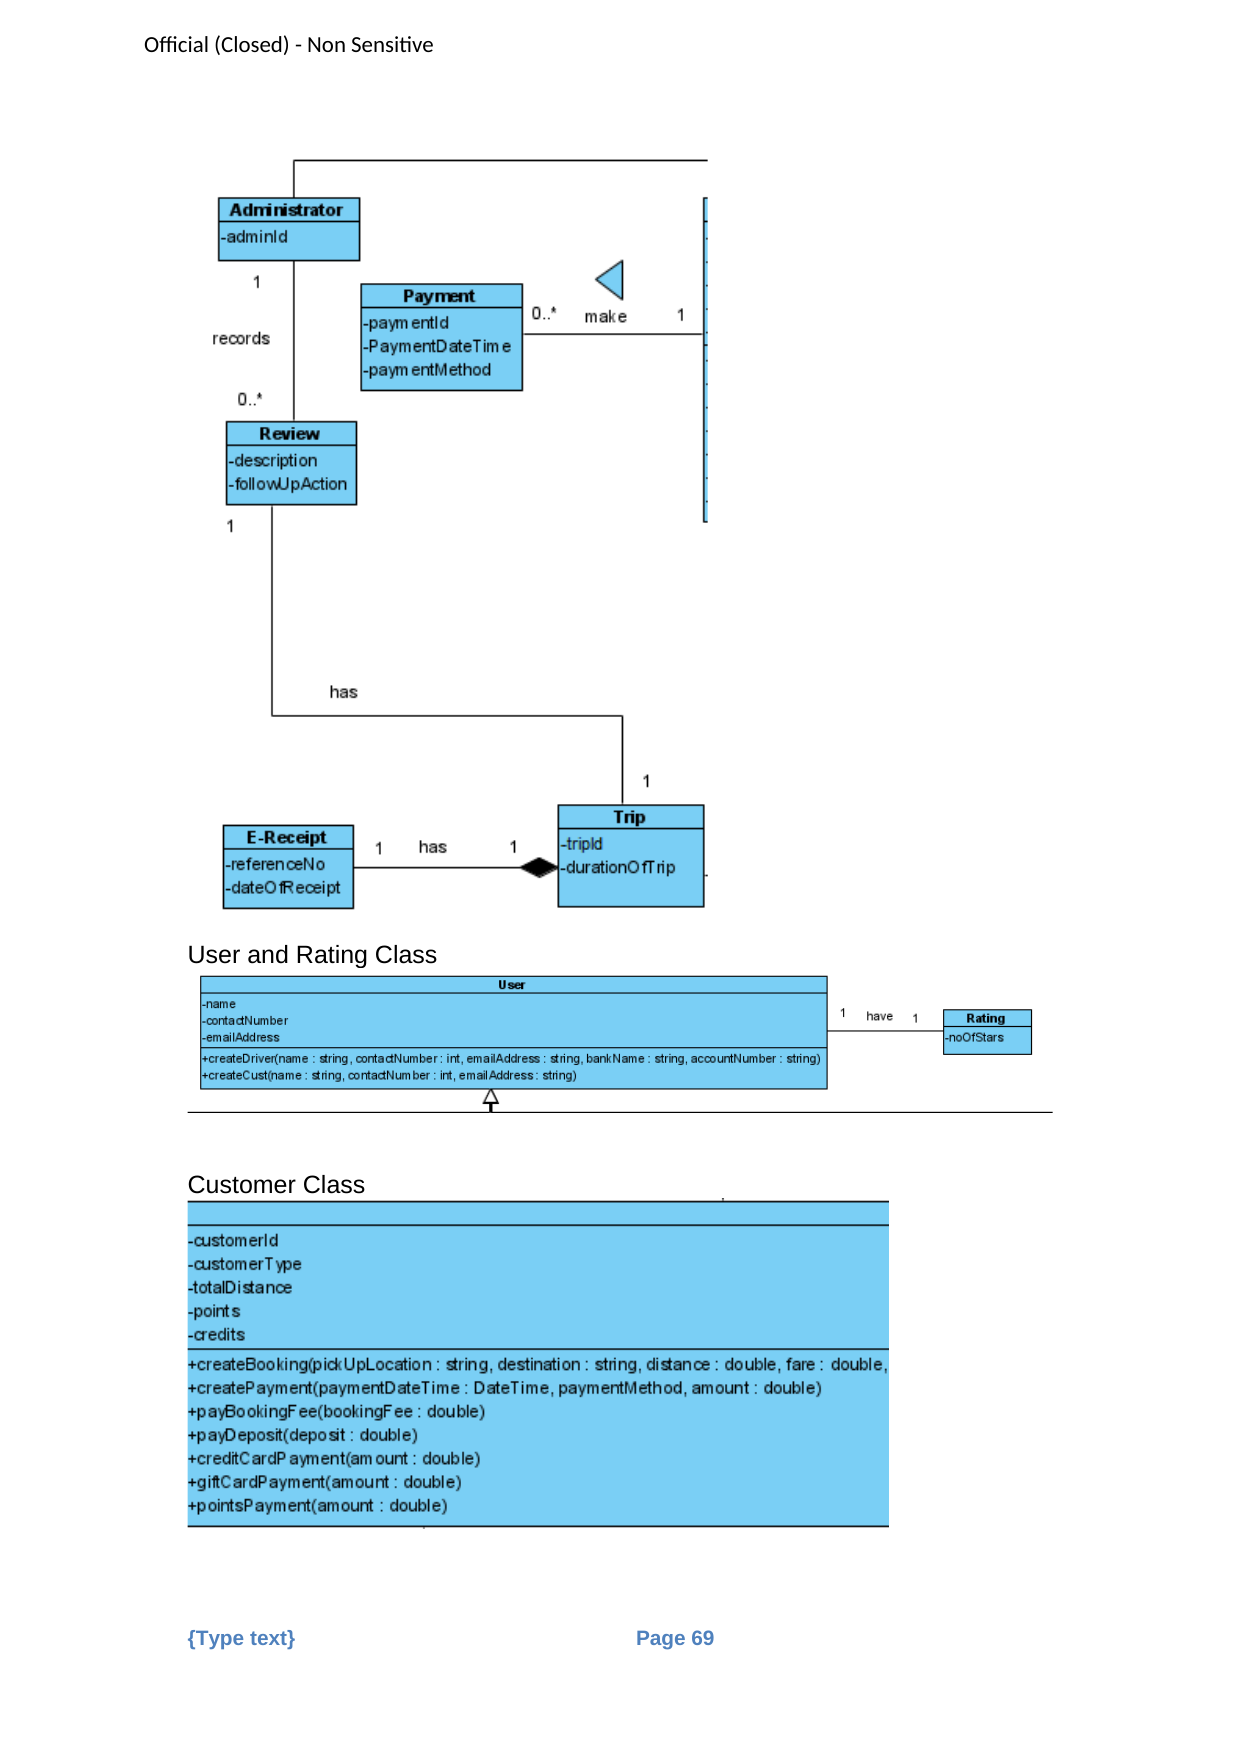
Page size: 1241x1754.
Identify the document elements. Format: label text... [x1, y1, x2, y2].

picture [187, 968, 1053, 1113]
picture [187, 1198, 889, 1529]
text User and Rating Class [187, 940, 1053, 968]
picture [187, 150, 708, 911]
